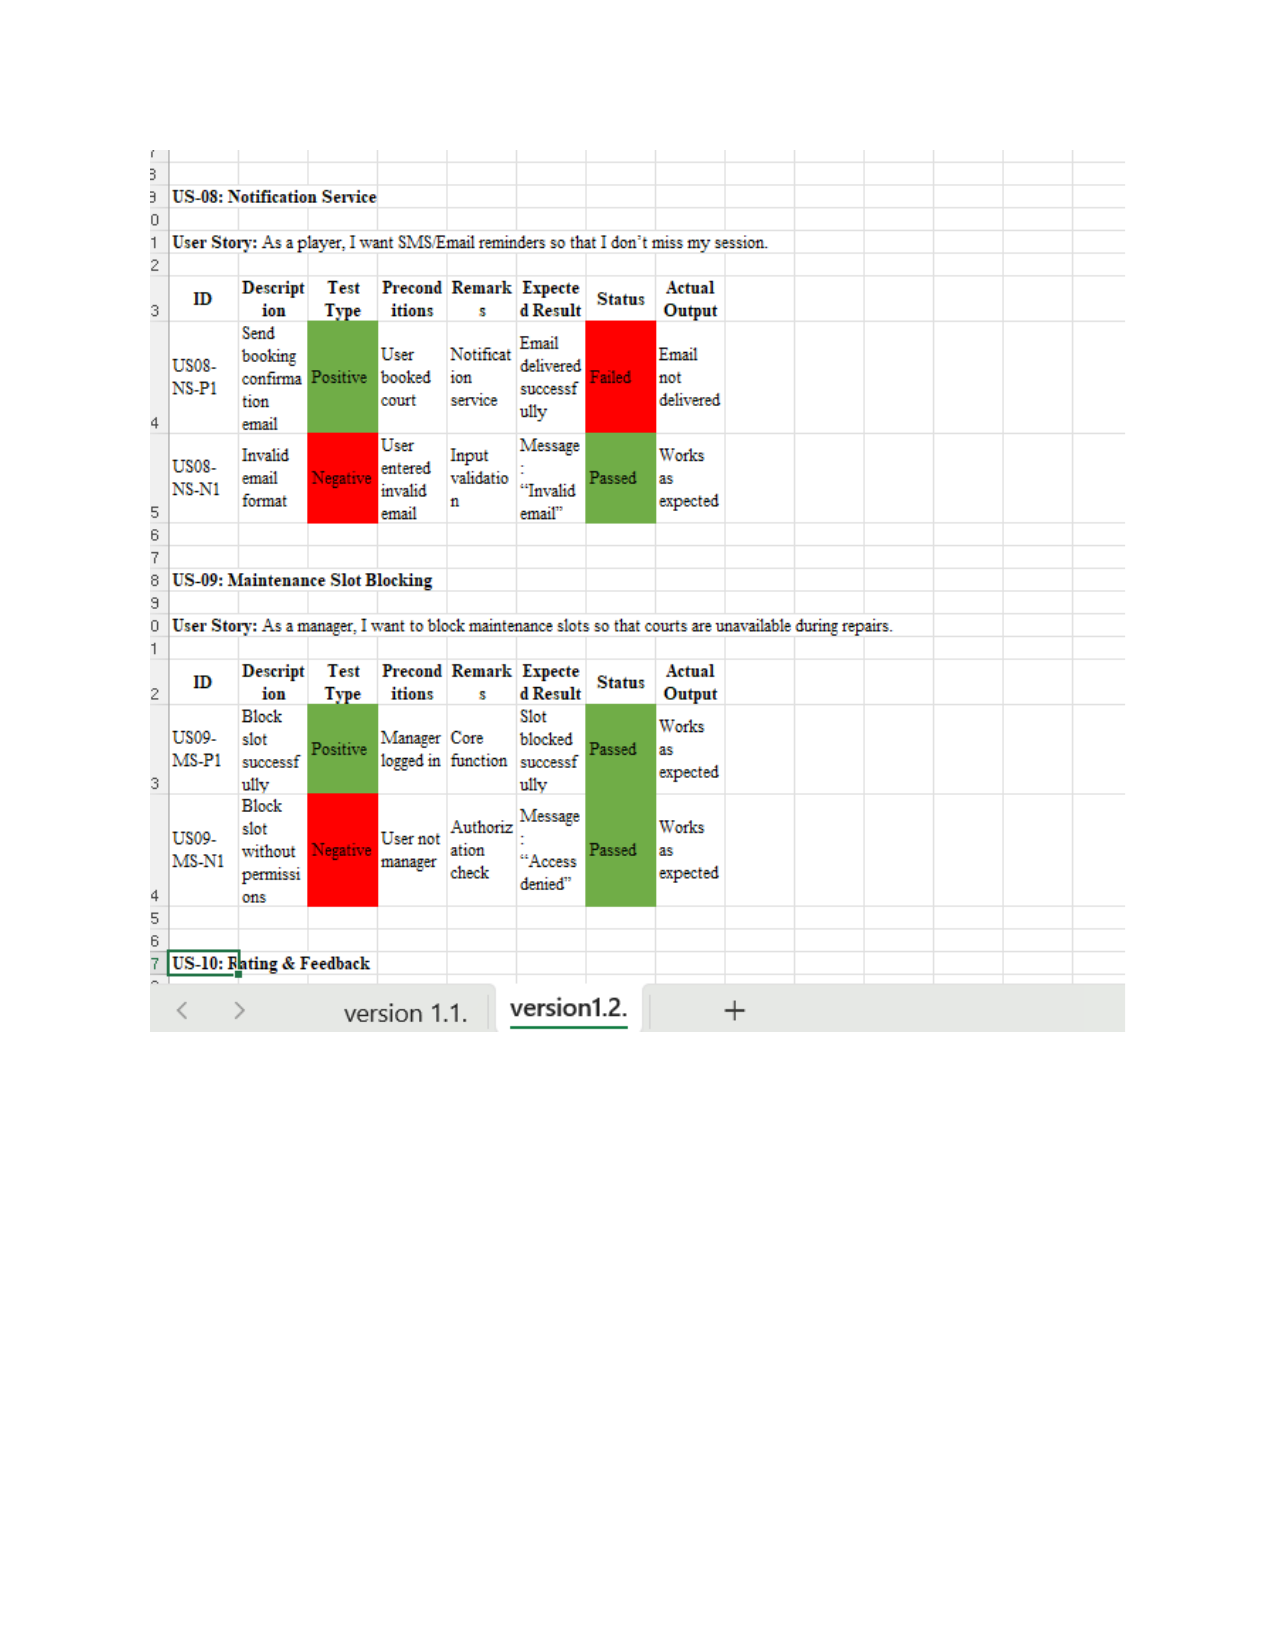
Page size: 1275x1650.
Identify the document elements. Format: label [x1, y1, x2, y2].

picture [150, 150, 1125, 1032]
